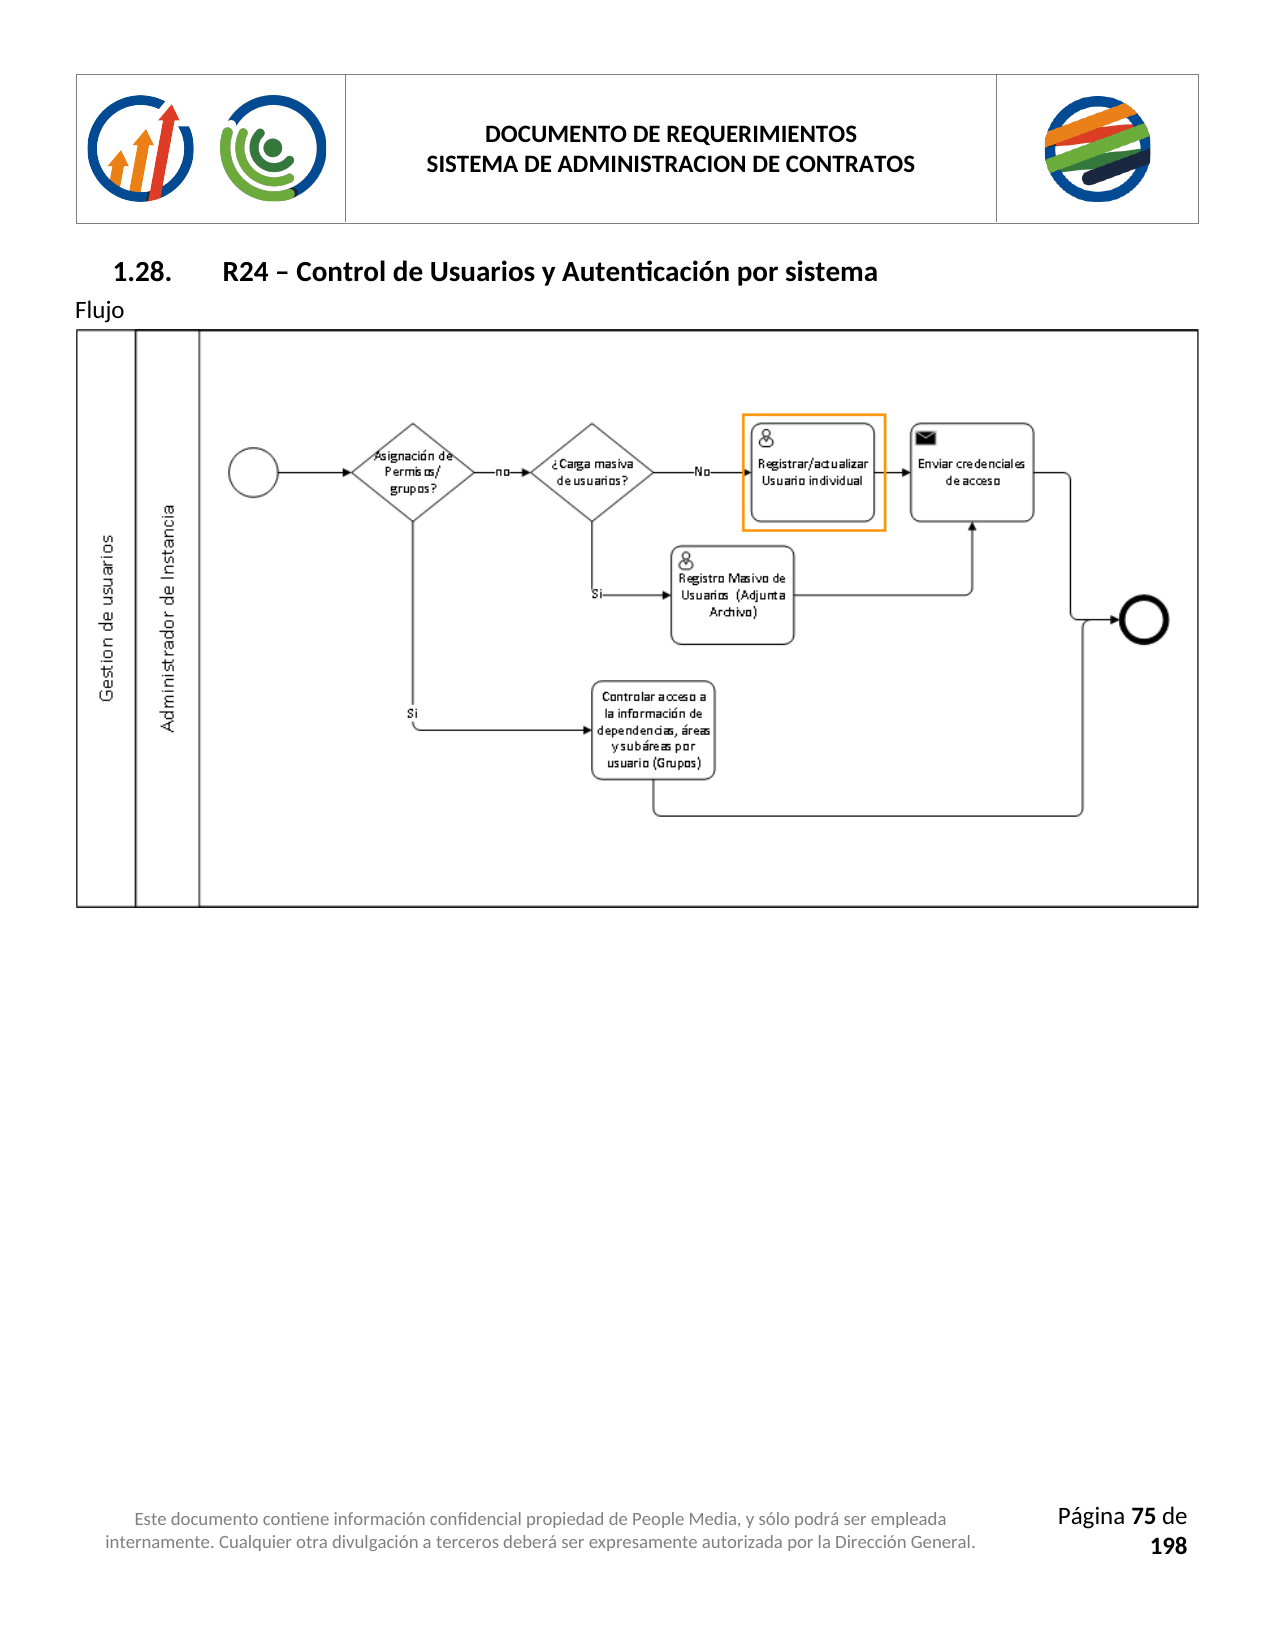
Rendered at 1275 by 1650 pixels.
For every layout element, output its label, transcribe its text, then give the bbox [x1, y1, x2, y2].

picture [87, 95, 194, 202]
picture [75, 329, 1200, 908]
picture [1044, 95, 1151, 202]
picture [220, 95, 327, 202]
subtitle R24 – Control de Usuarios y Autenticación por sistema [104, 253, 1200, 289]
text Flujo [75, 294, 1200, 325]
